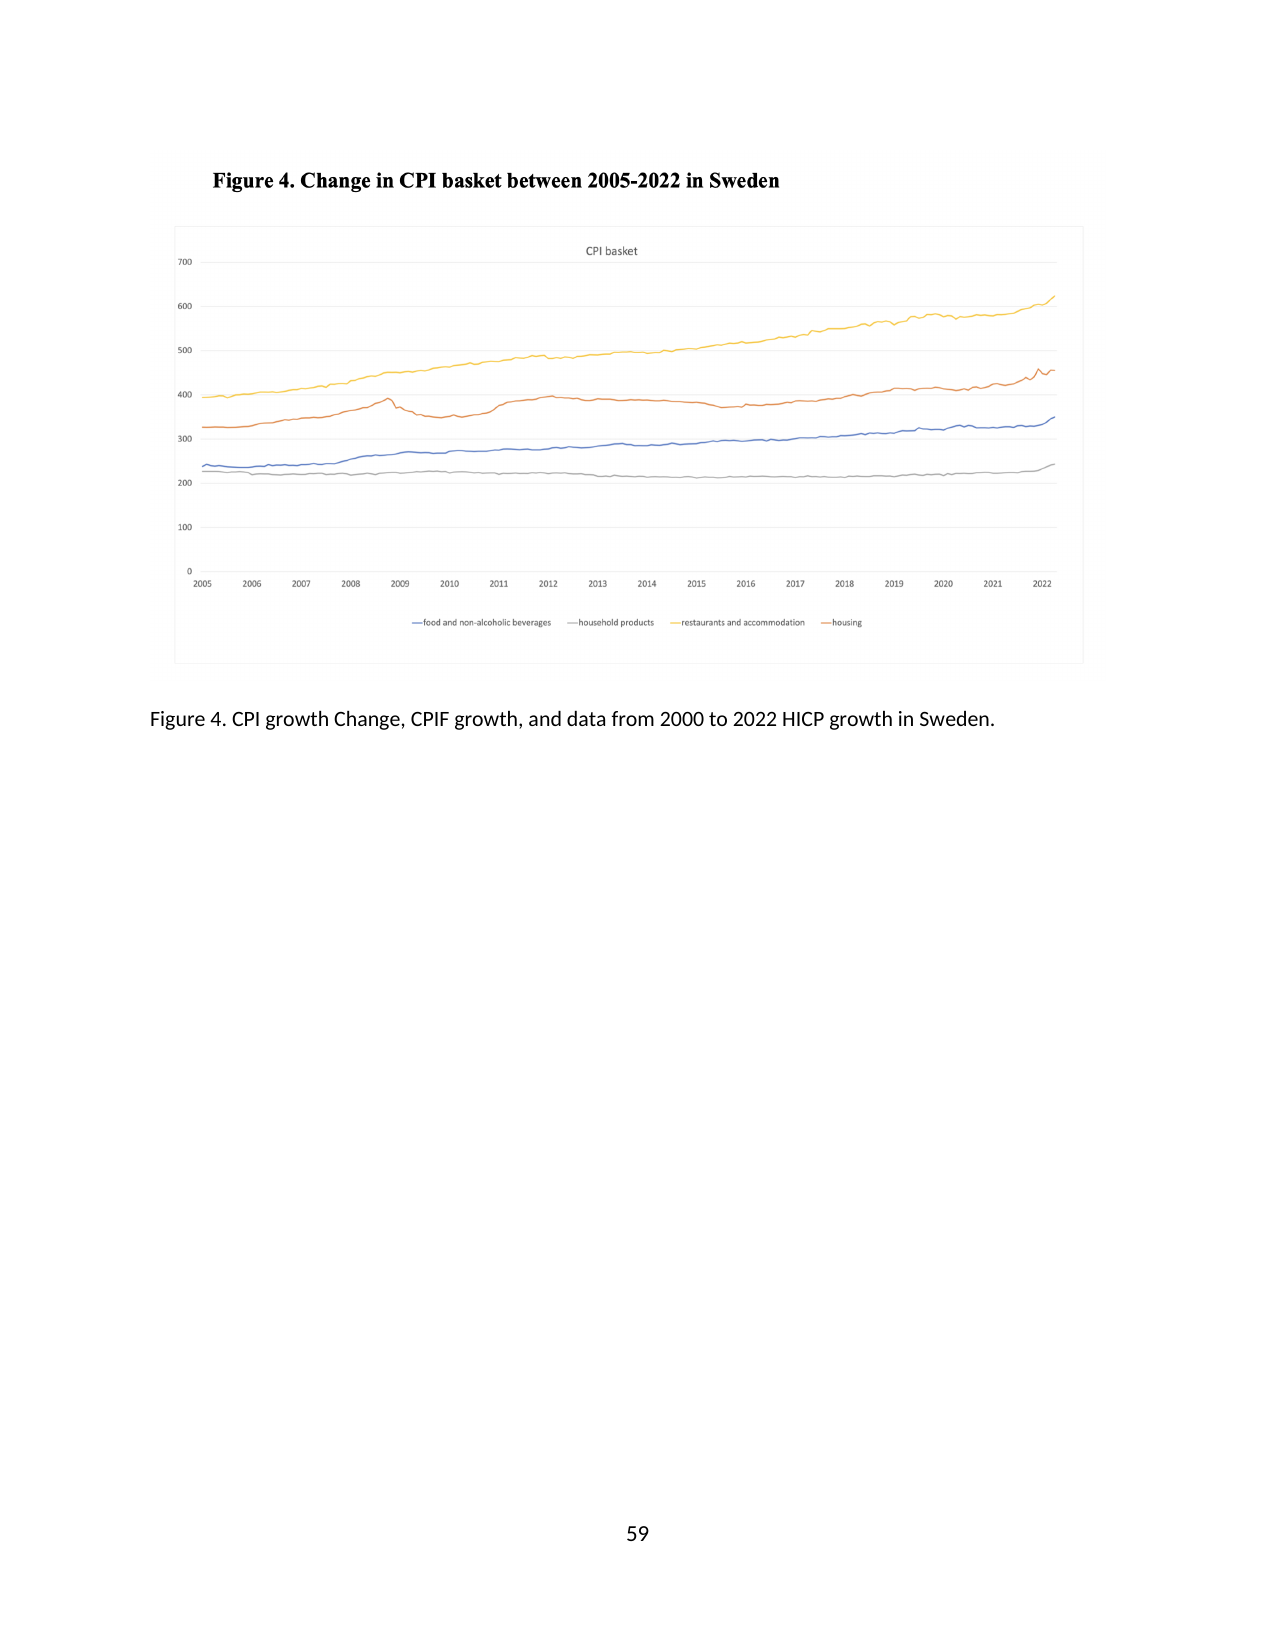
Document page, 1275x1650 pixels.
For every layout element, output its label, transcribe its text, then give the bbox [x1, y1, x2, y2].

picture [150, 150, 1106, 681]
text Figure 4. CPI growth Change, CPIF growth, and data from 2000 to 2022 HICP growth in Sweden. [150, 705, 1125, 732]
